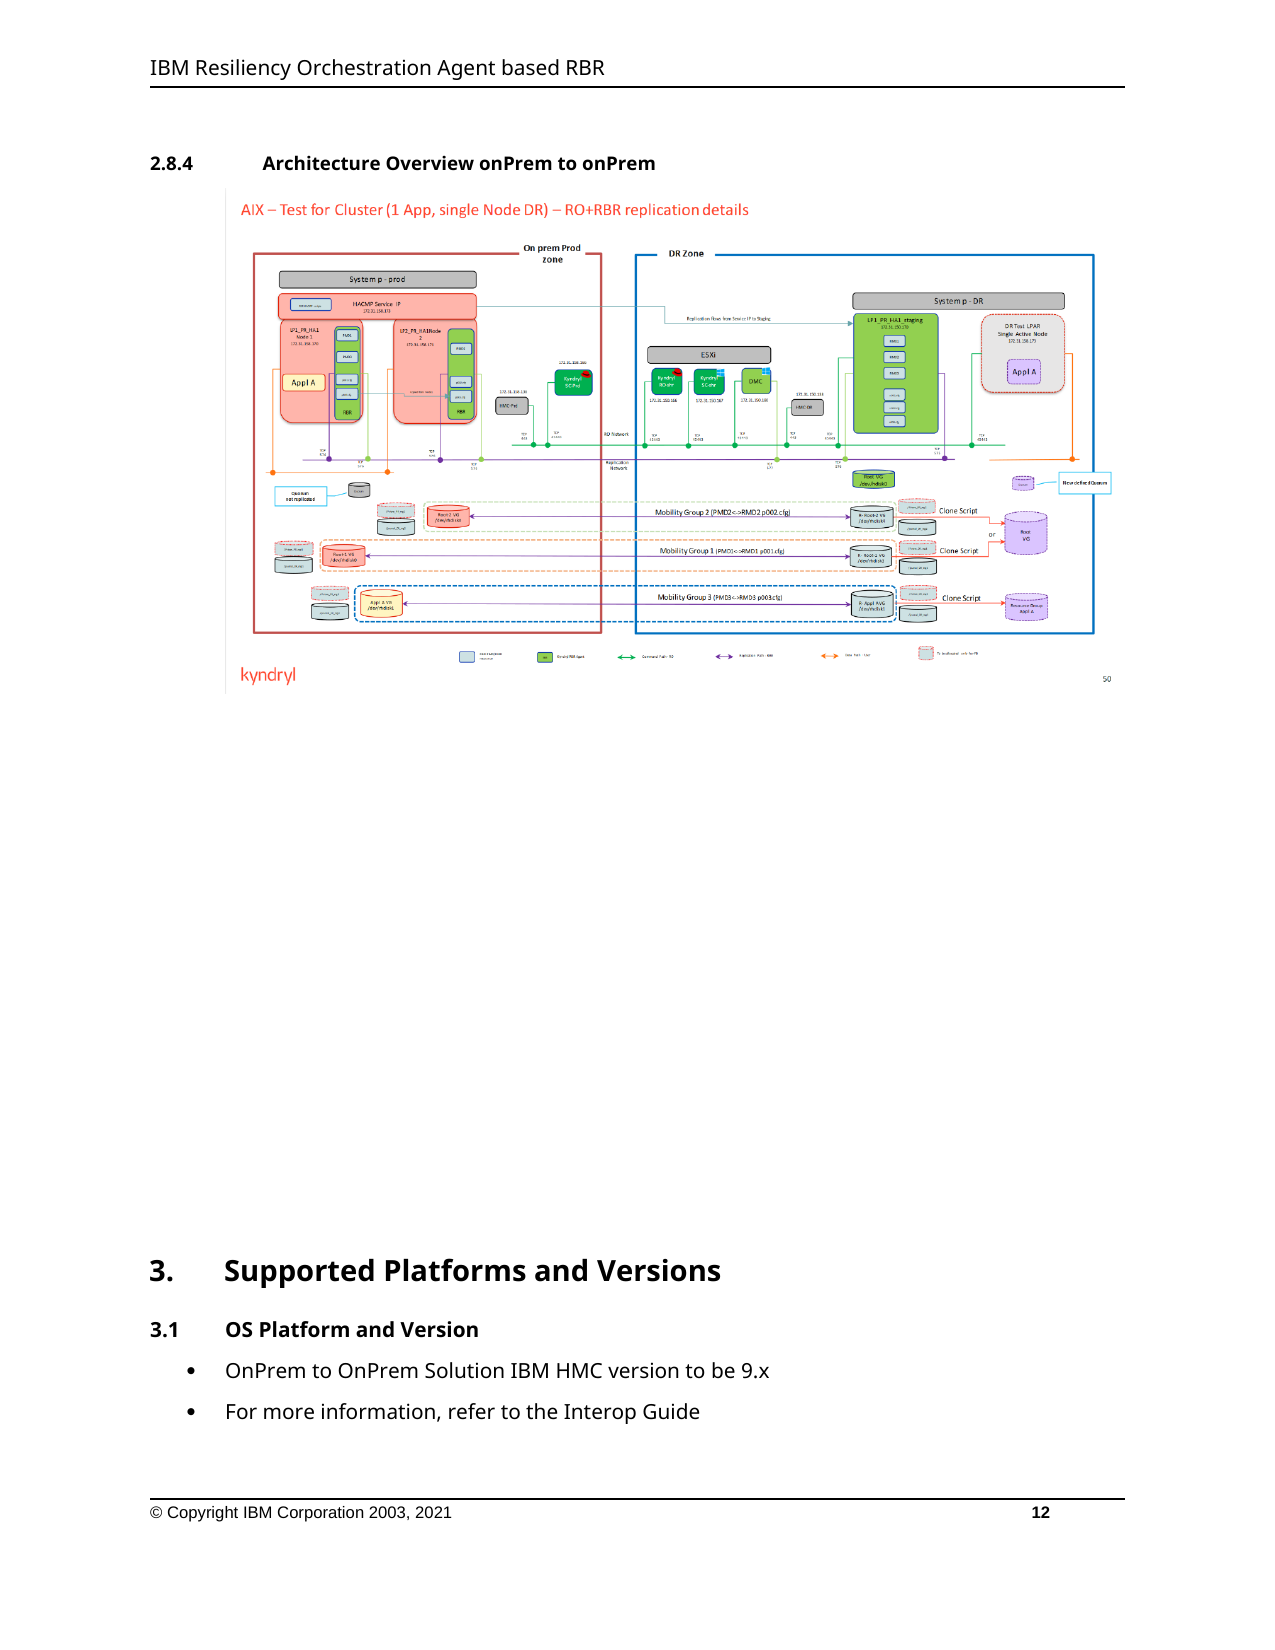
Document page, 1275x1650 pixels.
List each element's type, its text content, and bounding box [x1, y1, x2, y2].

picture [225, 188, 1123, 694]
list OnPrem to OnPrem Solution IBM HMC version to be 9.x [187, 1356, 1125, 1385]
subtitle Architecture Overview onPrem to onPrem [150, 150, 1125, 176]
list For more information, refer to the Interop Guide [187, 1397, 1125, 1426]
subtitle Supported Platforms and Versions [149, 1251, 1125, 1290]
subtitle OS Platform and Version [150, 1315, 1125, 1344]
